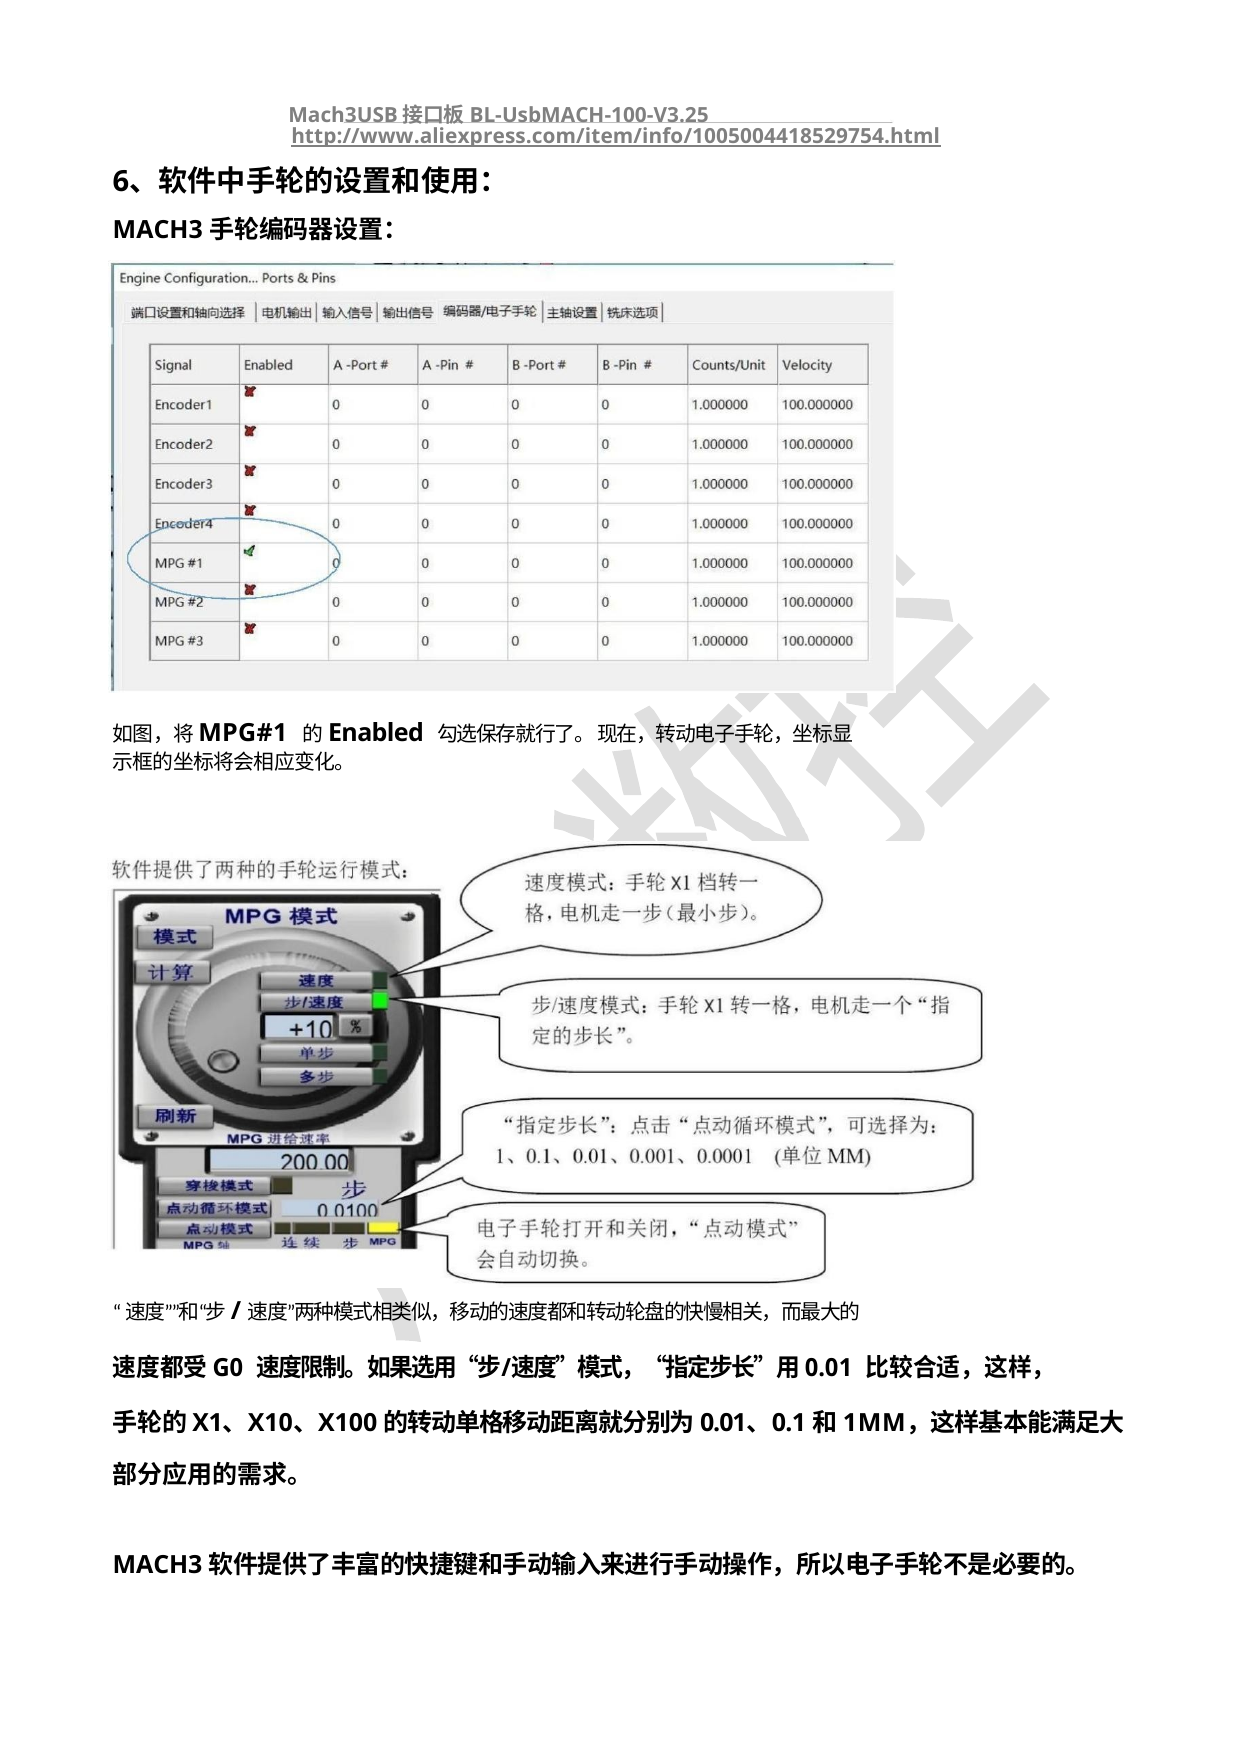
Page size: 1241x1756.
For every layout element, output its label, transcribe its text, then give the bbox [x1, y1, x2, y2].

text 手轮的X1、X10、X100 的转动单格移动距离就分别为0.01、0.1 和1MM，这样基本能满足大部分应用的需求。 [112, 1402, 1133, 1491]
picture [419, 119, 446, 124]
picture [460, 119, 894, 124]
picture [108, 260, 112, 693]
subtitle 6、软件中手轮的设置和使用： [112, 152, 1178, 201]
picture [107, 841, 112, 1288]
picture [341, 119, 405, 124]
text 速度都受G0 速度限制。如果选用“步/速度”模式，“指定步长”用0.01 比较合适，这样， [112, 260, 1178, 1384]
text MACH3 软件提供了丰富的快捷键和手动输入来进行手动操作，所以电子手轮不是必要的。 [112, 1544, 1178, 1581]
text MACH3 手轮编码器设置： [112, 209, 1178, 245]
